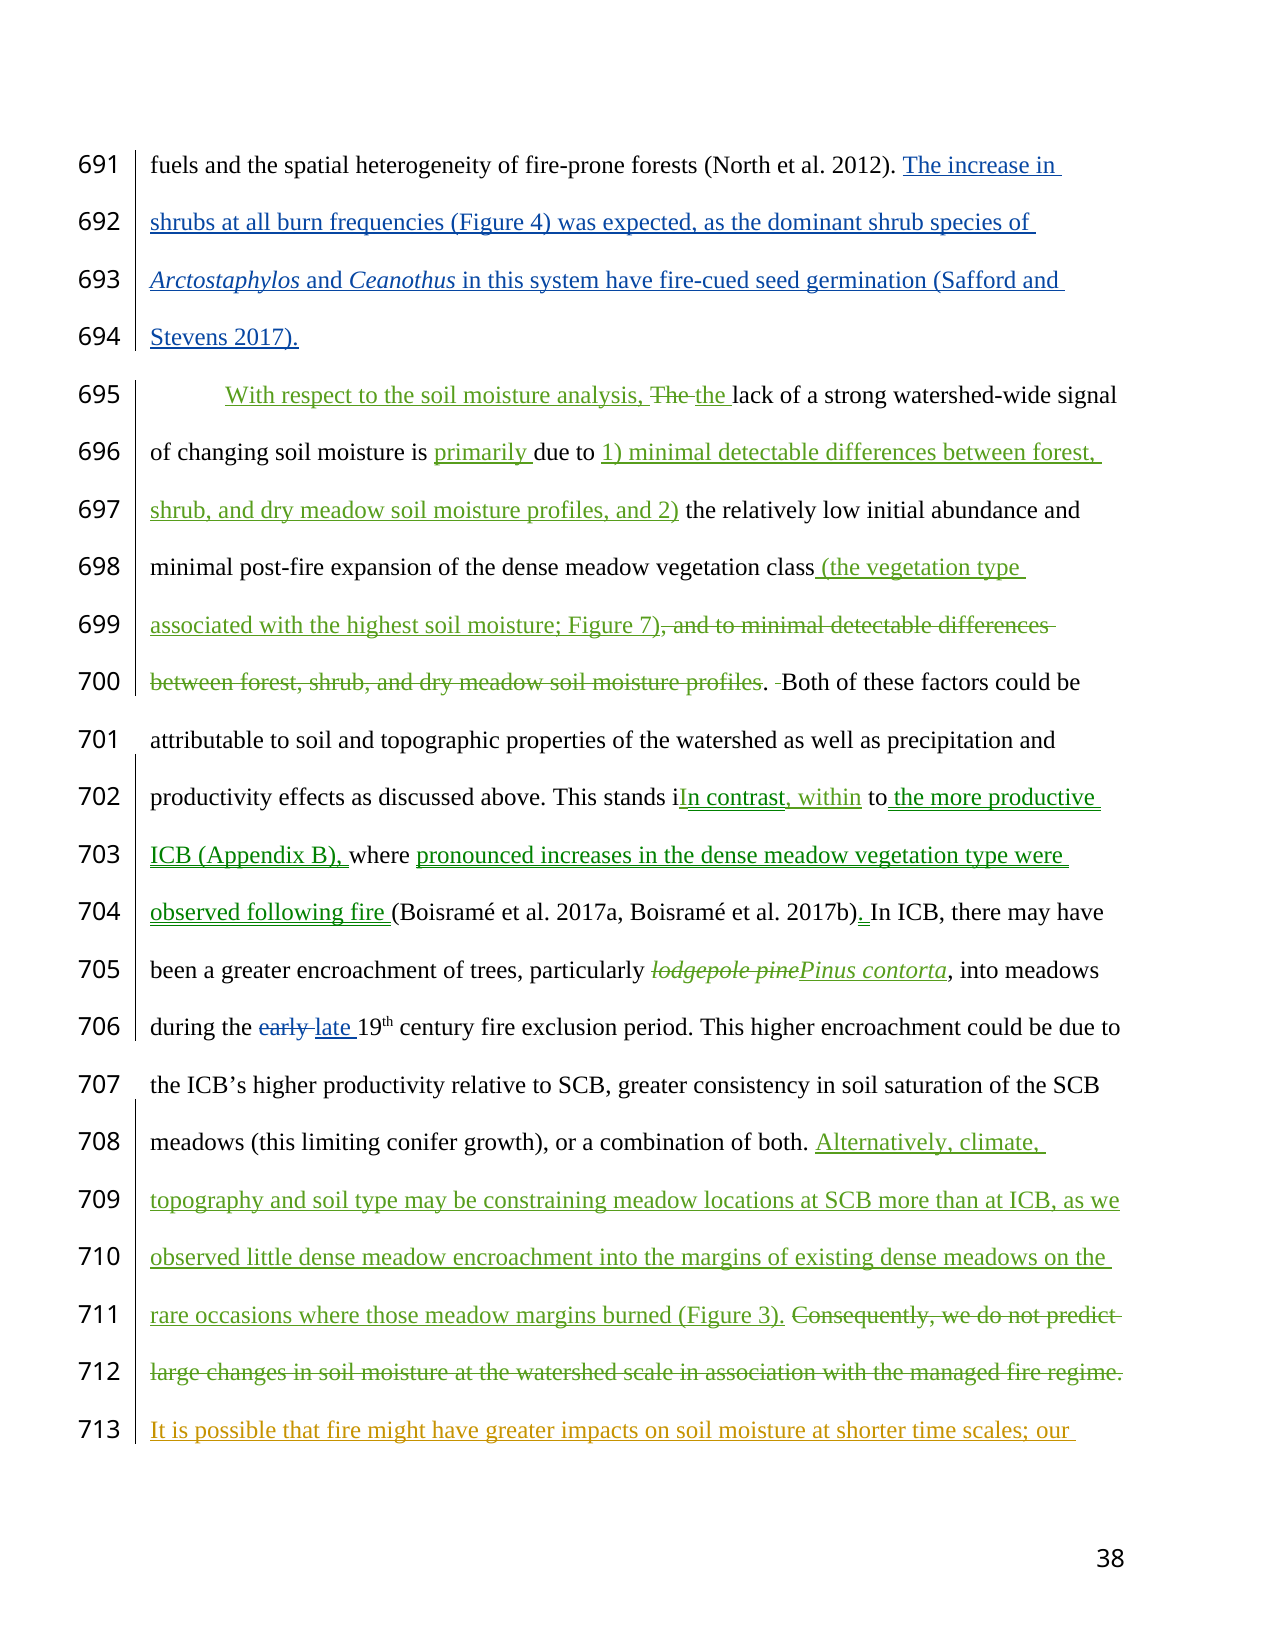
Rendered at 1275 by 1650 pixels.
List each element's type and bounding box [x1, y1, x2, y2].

text [150, 150, 1125, 351]
text [150, 380, 1125, 1444]
